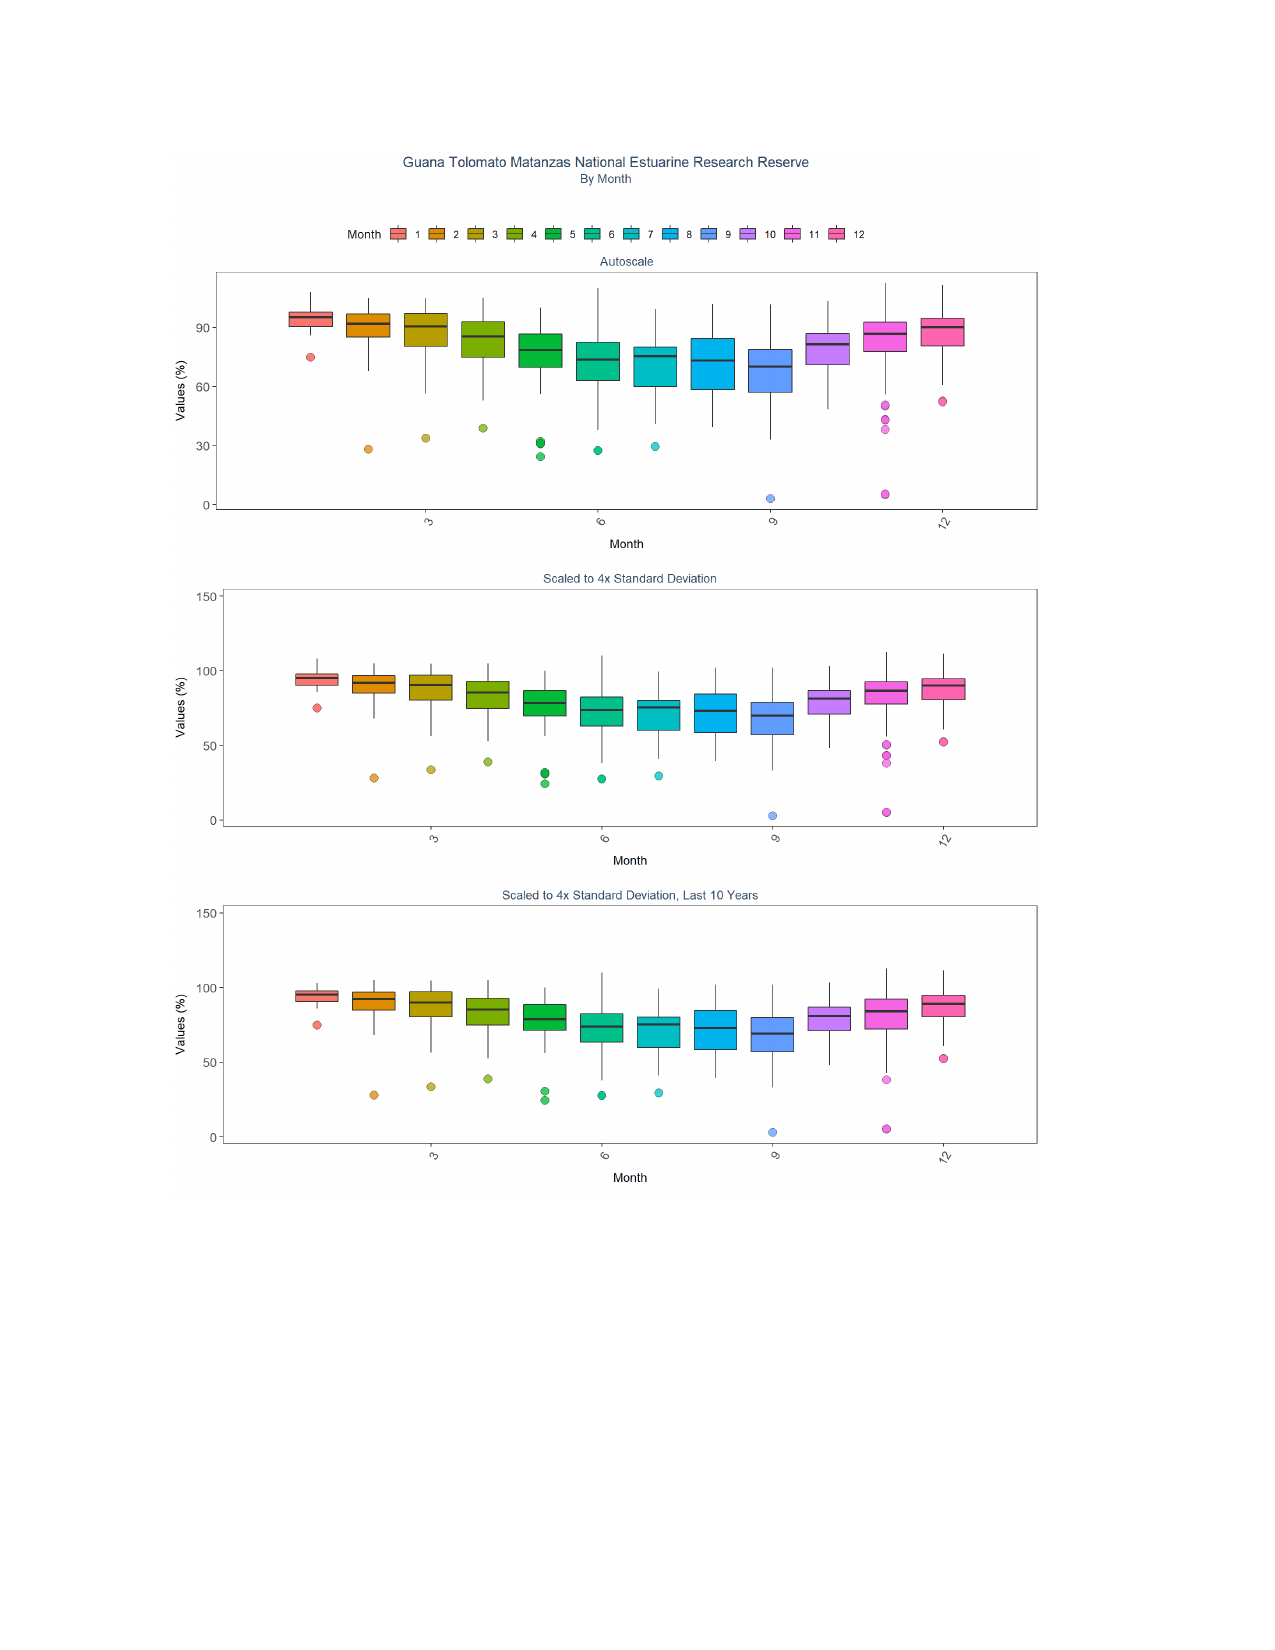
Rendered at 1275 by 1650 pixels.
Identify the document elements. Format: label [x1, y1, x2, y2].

picture [168, 150, 1044, 1200]
